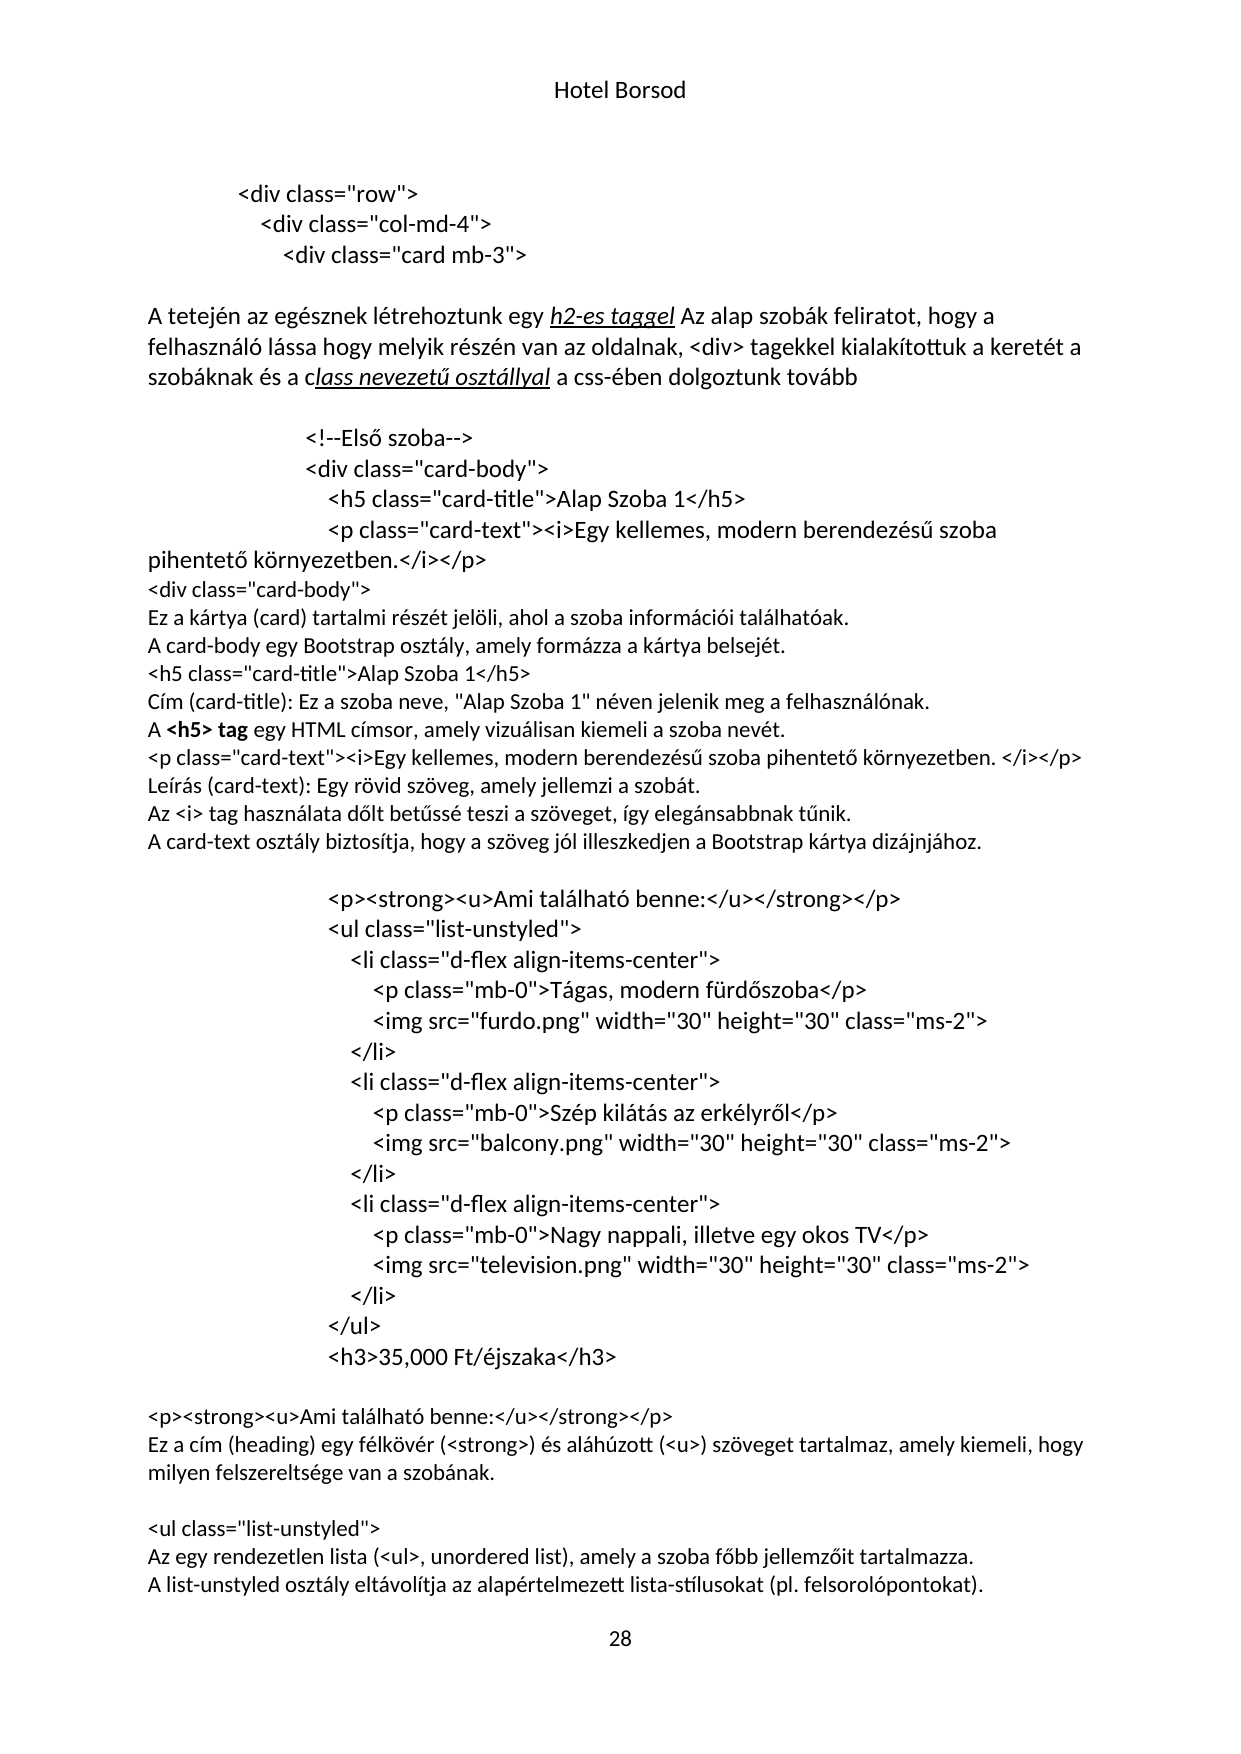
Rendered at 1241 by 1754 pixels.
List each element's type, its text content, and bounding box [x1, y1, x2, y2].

text A tetején az egésznek létrehoztunk egy h2-es taggel Az alap szobák feliratot, hogy a felhasználó lássa hogy melyik részén van az oldalnak, <div> tagekkel kialakítottuk a keretét a szobáknak és a class nevezetű osztállyal a css-ében dolgoztunk tovább [148, 300, 1093, 392]
text <p class="mb-0">Szép kilátás az erkélyről</p> [148, 1097, 1093, 1127]
text <div class="card-body"> [148, 575, 1093, 603]
text <p class="mb-0">Nagy nappali, illetve egy okos TV</p> [148, 1219, 1093, 1249]
text A card-body egy Bootstrap osztály, amely formázza a kártya belsejét. [148, 631, 1093, 659]
text </li> [148, 1036, 1093, 1066]
text A <h5> tag egy HTML címsor, amely vizuálisan kiemeli a szoba nevét. [148, 715, 1093, 743]
text <p><strong><u>Ami található benne:</u></strong></p> [148, 1402, 1093, 1430]
text <h5 class="card-title">Alap Szoba 1</h5> [148, 483, 1093, 514]
text Ez a kártya (card) tartalmi részét jelöli, ahol a szoba információi találhatóak. [148, 603, 1093, 631]
text <div class="row"> [148, 178, 1093, 209]
text <!--Első szoba--> [148, 422, 1093, 453]
text </li> [148, 1280, 1093, 1310]
text Leírás (card-text): Egy rövid szöveg, amely jellemzi a szobát. [148, 771, 1093, 799]
text </li> [148, 1158, 1093, 1188]
text <h3>35,000 Ft/éjszaka</h3> [148, 1341, 1093, 1371]
text <li class="d-flex align-items-center"> [148, 1066, 1093, 1097]
text <li class="d-flex align-items-center"> [148, 944, 1093, 975]
text <p class="card-text"><i>Egy kellemes, modern berendezésű szoba pihentető környezetben.</i></p> [148, 514, 1093, 575]
text <ul class="list-unstyled"> [148, 914, 1093, 944]
text <h5 class="card-title">Alap Szoba 1</h5> [148, 659, 1093, 687]
text <li class="d-flex align-items-center"> [148, 1188, 1093, 1219]
text Az <i> tag használata dőlt betűssé teszi a szöveget, így elegánsabbnak tűnik. [148, 799, 1093, 827]
text <ul class="list-unstyled"> [148, 1514, 1093, 1542]
text <p class="card-text"><i>Egy kellemes, modern berendezésű szoba pihentető környezetben. </i></p> [148, 743, 1093, 771]
text <p><strong><u>Ami található benne:</u></strong></p> [148, 883, 1093, 914]
text Az egy rendezetlen lista (<ul>, unordered list), amely a szoba főbb jellemzőit tartalmazza. A list-unstyled osztály eltávolítja az alapértelmezett lista-stílusokat (pl. felsorolópontokat). [148, 1542, 1093, 1598]
text <img src="balcony.png" width="30" height="30" class="ms-2"> [148, 1127, 1093, 1158]
text <img src="television.png" width="30" height="30" class="ms-2"> [148, 1249, 1093, 1280]
text <div class="col-md-4"> [148, 209, 1093, 239]
text <img src="furdo.png" width="30" height="30" class="ms-2"> [148, 1005, 1093, 1036]
text </ul> [148, 1310, 1093, 1341]
text A card-text osztály biztosítja, hogy a szöveg jól illeszkedjen a Bootstrap kártya dizájnjához. [148, 827, 1093, 855]
text <div class="card mb-3"> [148, 239, 1093, 270]
text Ez a cím (heading) egy félkövér (<strong>) és aláhúzott (<u>) szöveget tartalmaz, amely kiemeli, hogy milyen felszereltsége van a szobának. [148, 1430, 1093, 1486]
text Cím (card-title): Ez a szoba neve, "Alap Szoba 1" néven jelenik meg a felhasználónak. [148, 687, 1093, 715]
text <div class="card-body"> [148, 453, 1093, 483]
text <p class="mb-0">Tágas, modern fürdőszoba</p> [148, 975, 1093, 1005]
